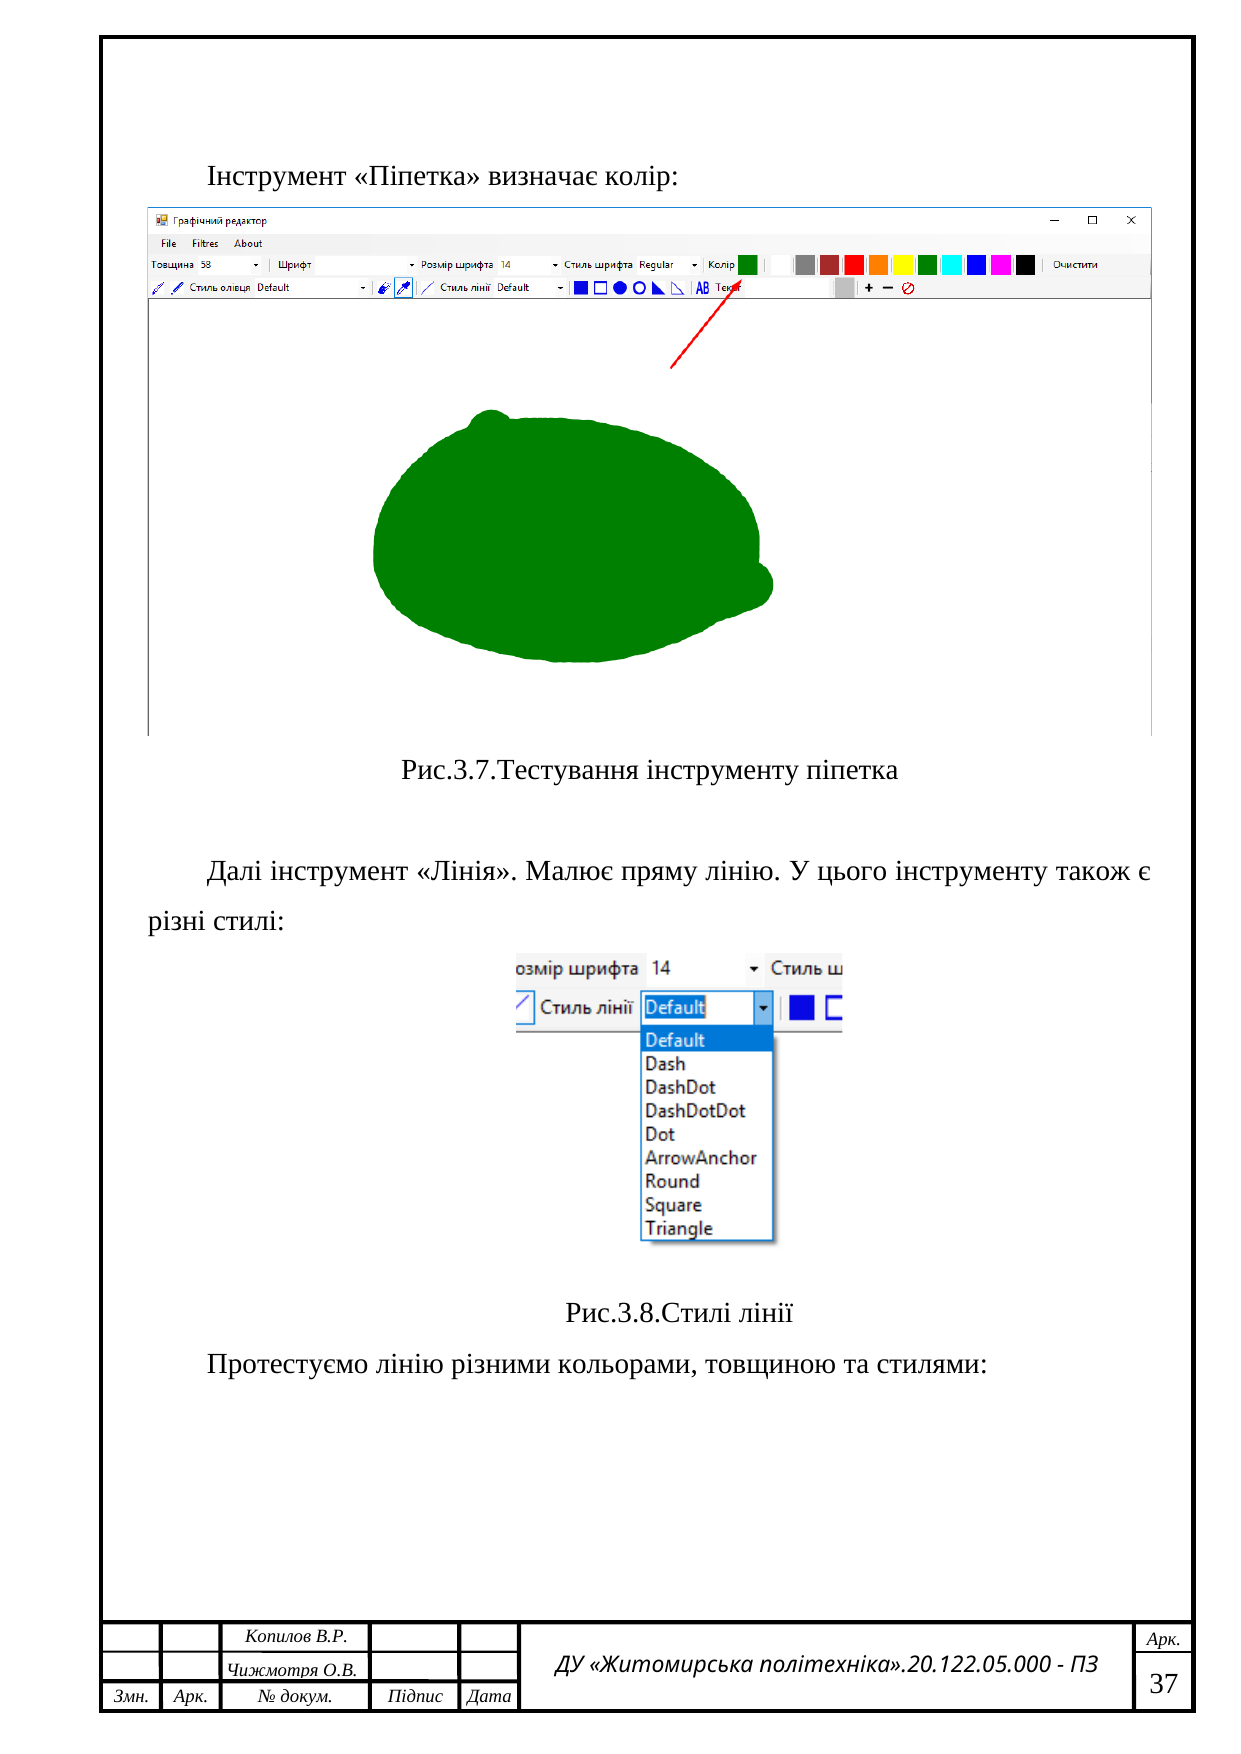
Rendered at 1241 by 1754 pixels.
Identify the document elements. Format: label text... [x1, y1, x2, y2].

text Інструмент «Піпетка» визначає колір: [148, 158, 1152, 191]
picture [516, 953, 843, 1279]
text Рис.3.8.Стилі лінії [148, 1295, 1152, 1329]
text Протестуємо лінію різними кольорами, товщиною та стилями: [148, 1346, 1152, 1379]
picture [147, 207, 1152, 736]
text Далі інструмент «Лінія». Малює пряму лінію. У цього інструменту також є різні стилі: [148, 853, 1152, 937]
text Рис.3.7.Тестування інструменту піпетка [148, 752, 1152, 786]
